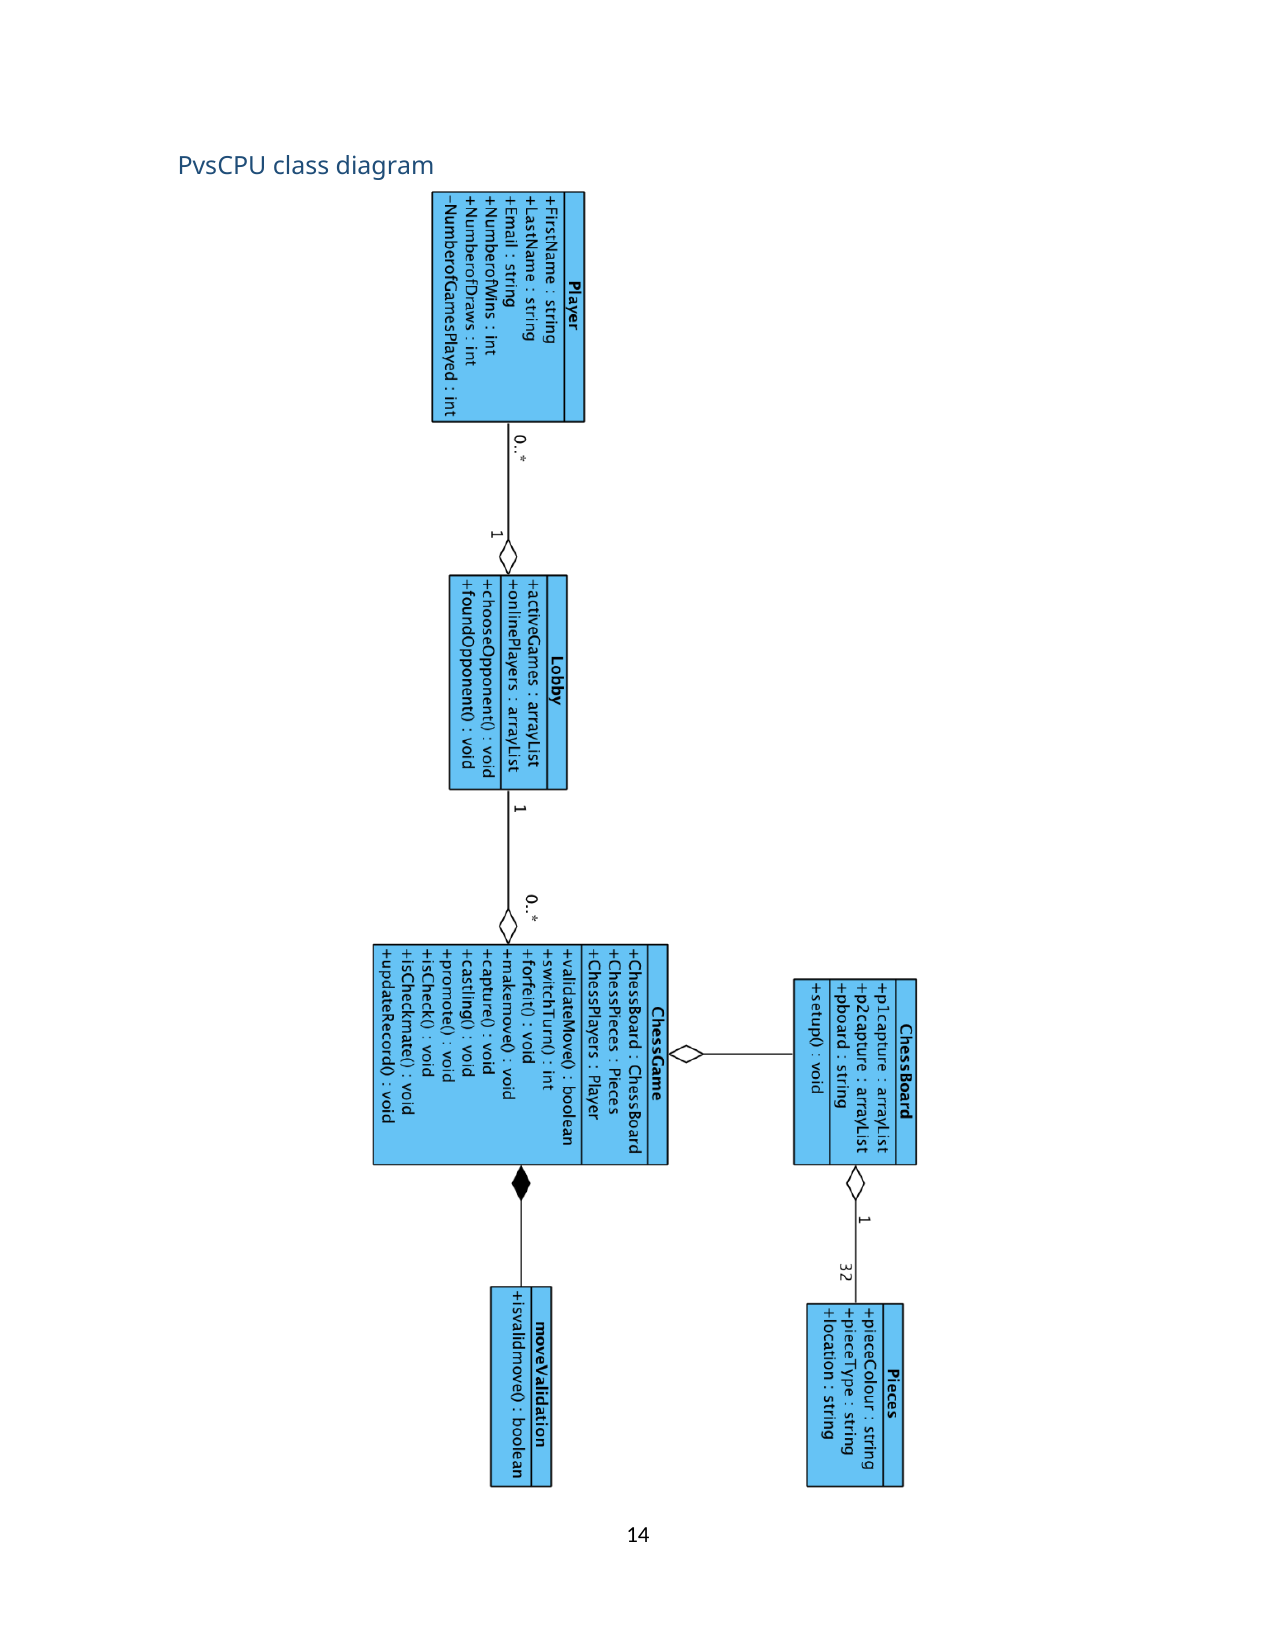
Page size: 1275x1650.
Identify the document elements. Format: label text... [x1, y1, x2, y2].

subtitle PvsCPU class diagram [177, 148, 1098, 182]
picture [360, 184, 918, 1500]
